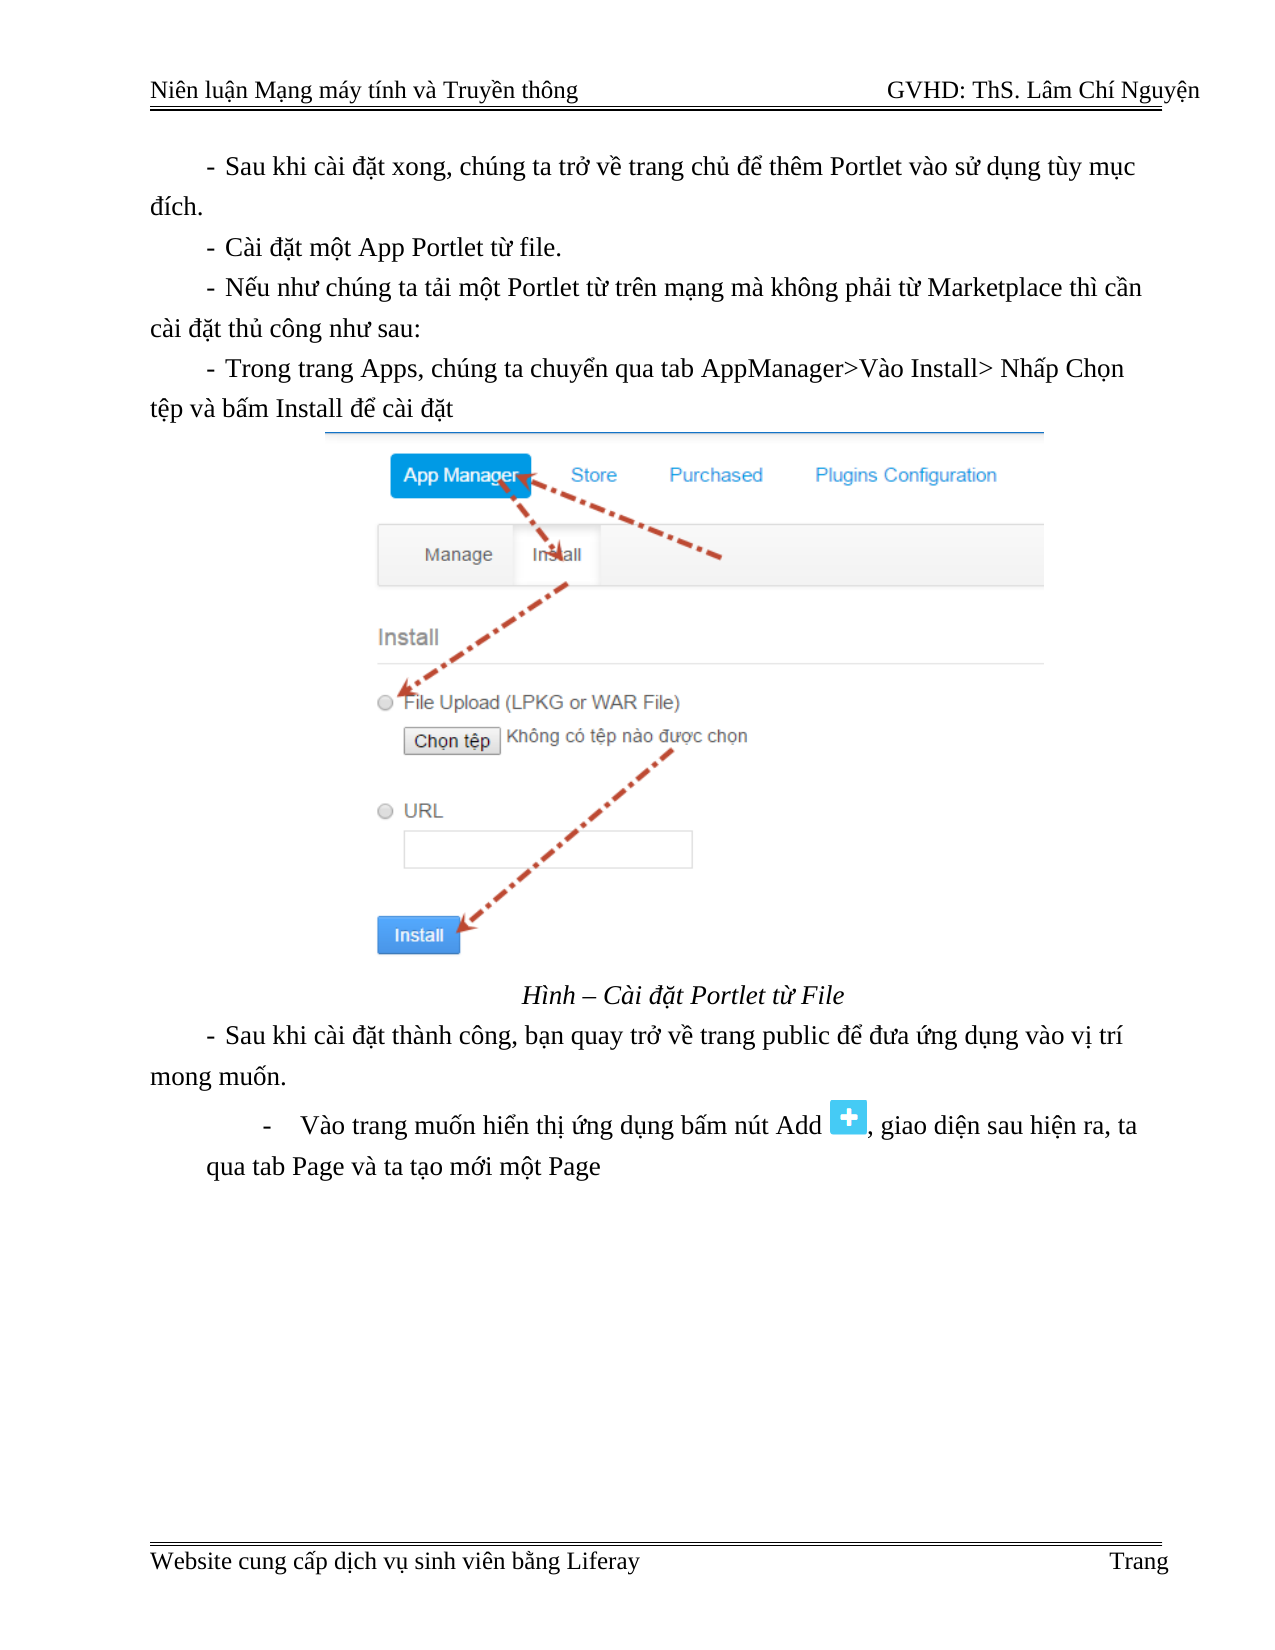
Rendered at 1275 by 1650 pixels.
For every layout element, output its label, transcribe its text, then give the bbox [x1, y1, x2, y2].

list Sau khi cài đặt xong, chúng ta trở về trang chủ để thêm Portlet vào sử dụng tùy mục đích. [150, 150, 1162, 222]
list Nếu như chúng ta tải một Portlet từ trên mạng mà không phải từ Marketplace thì cần cài đặt thủ công như sau: [150, 271, 1162, 343]
text Hình – Cài đặt Portlet từ File [150, 979, 1162, 1010]
list Cài đặt một App Portlet từ file. [150, 231, 1162, 262]
picture [829, 1100, 867, 1135]
list Trong trang Apps, chúng ta chuyển qua tab AppManager>Vào Install> Nhấp Chọn tệp và bấm Install để cài đặt [150, 352, 1162, 424]
picture [325, 432, 1044, 971]
list Vào trang muốn hiển thị ứng dụng bấm nút Add , giao diện sau hiện ra, ta qua tab Page và ta tạo mới một Page [206, 1100, 1162, 1181]
list Sau khi cài đặt thành công, bạn quay trở về trang public để đưa ứng dụng vào vị trí mong muốn. [150, 1019, 1162, 1091]
